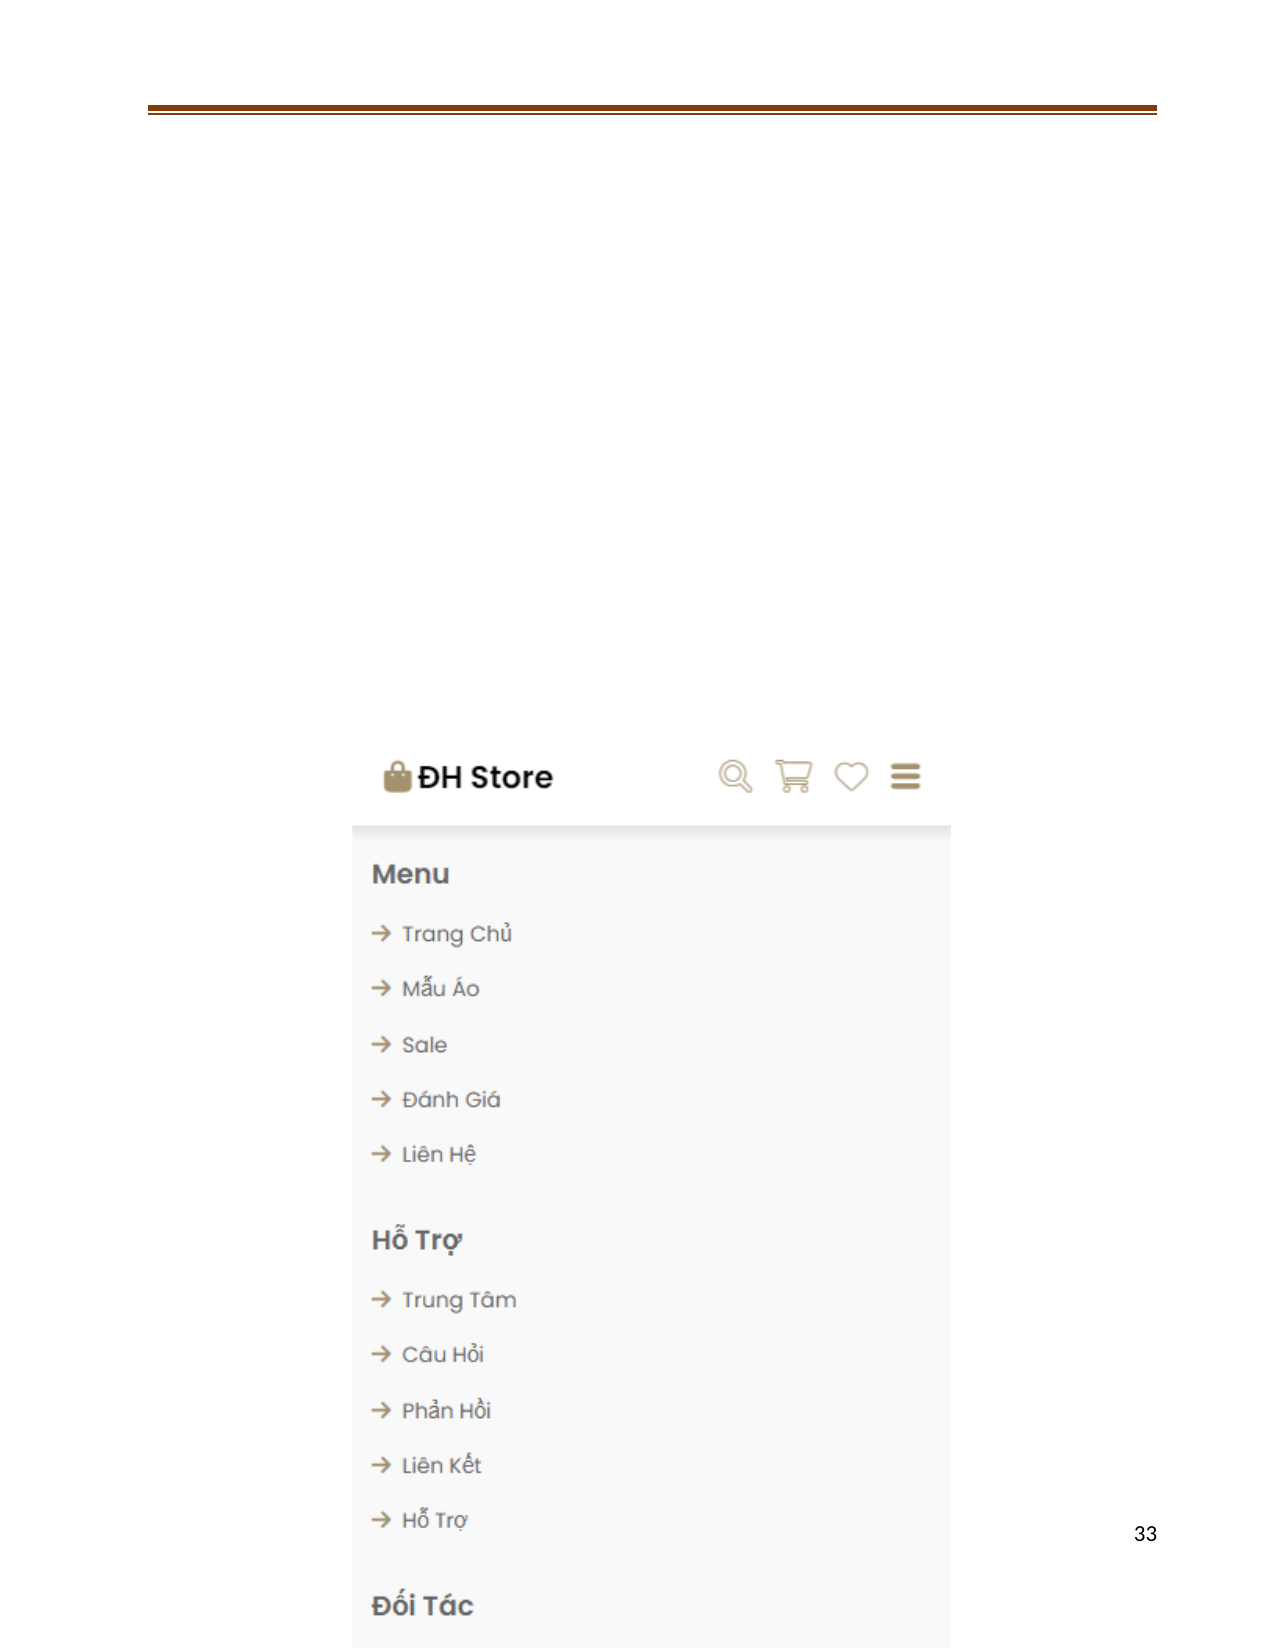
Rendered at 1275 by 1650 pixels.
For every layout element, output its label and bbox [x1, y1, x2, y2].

picture [350, 732, 951, 1645]
